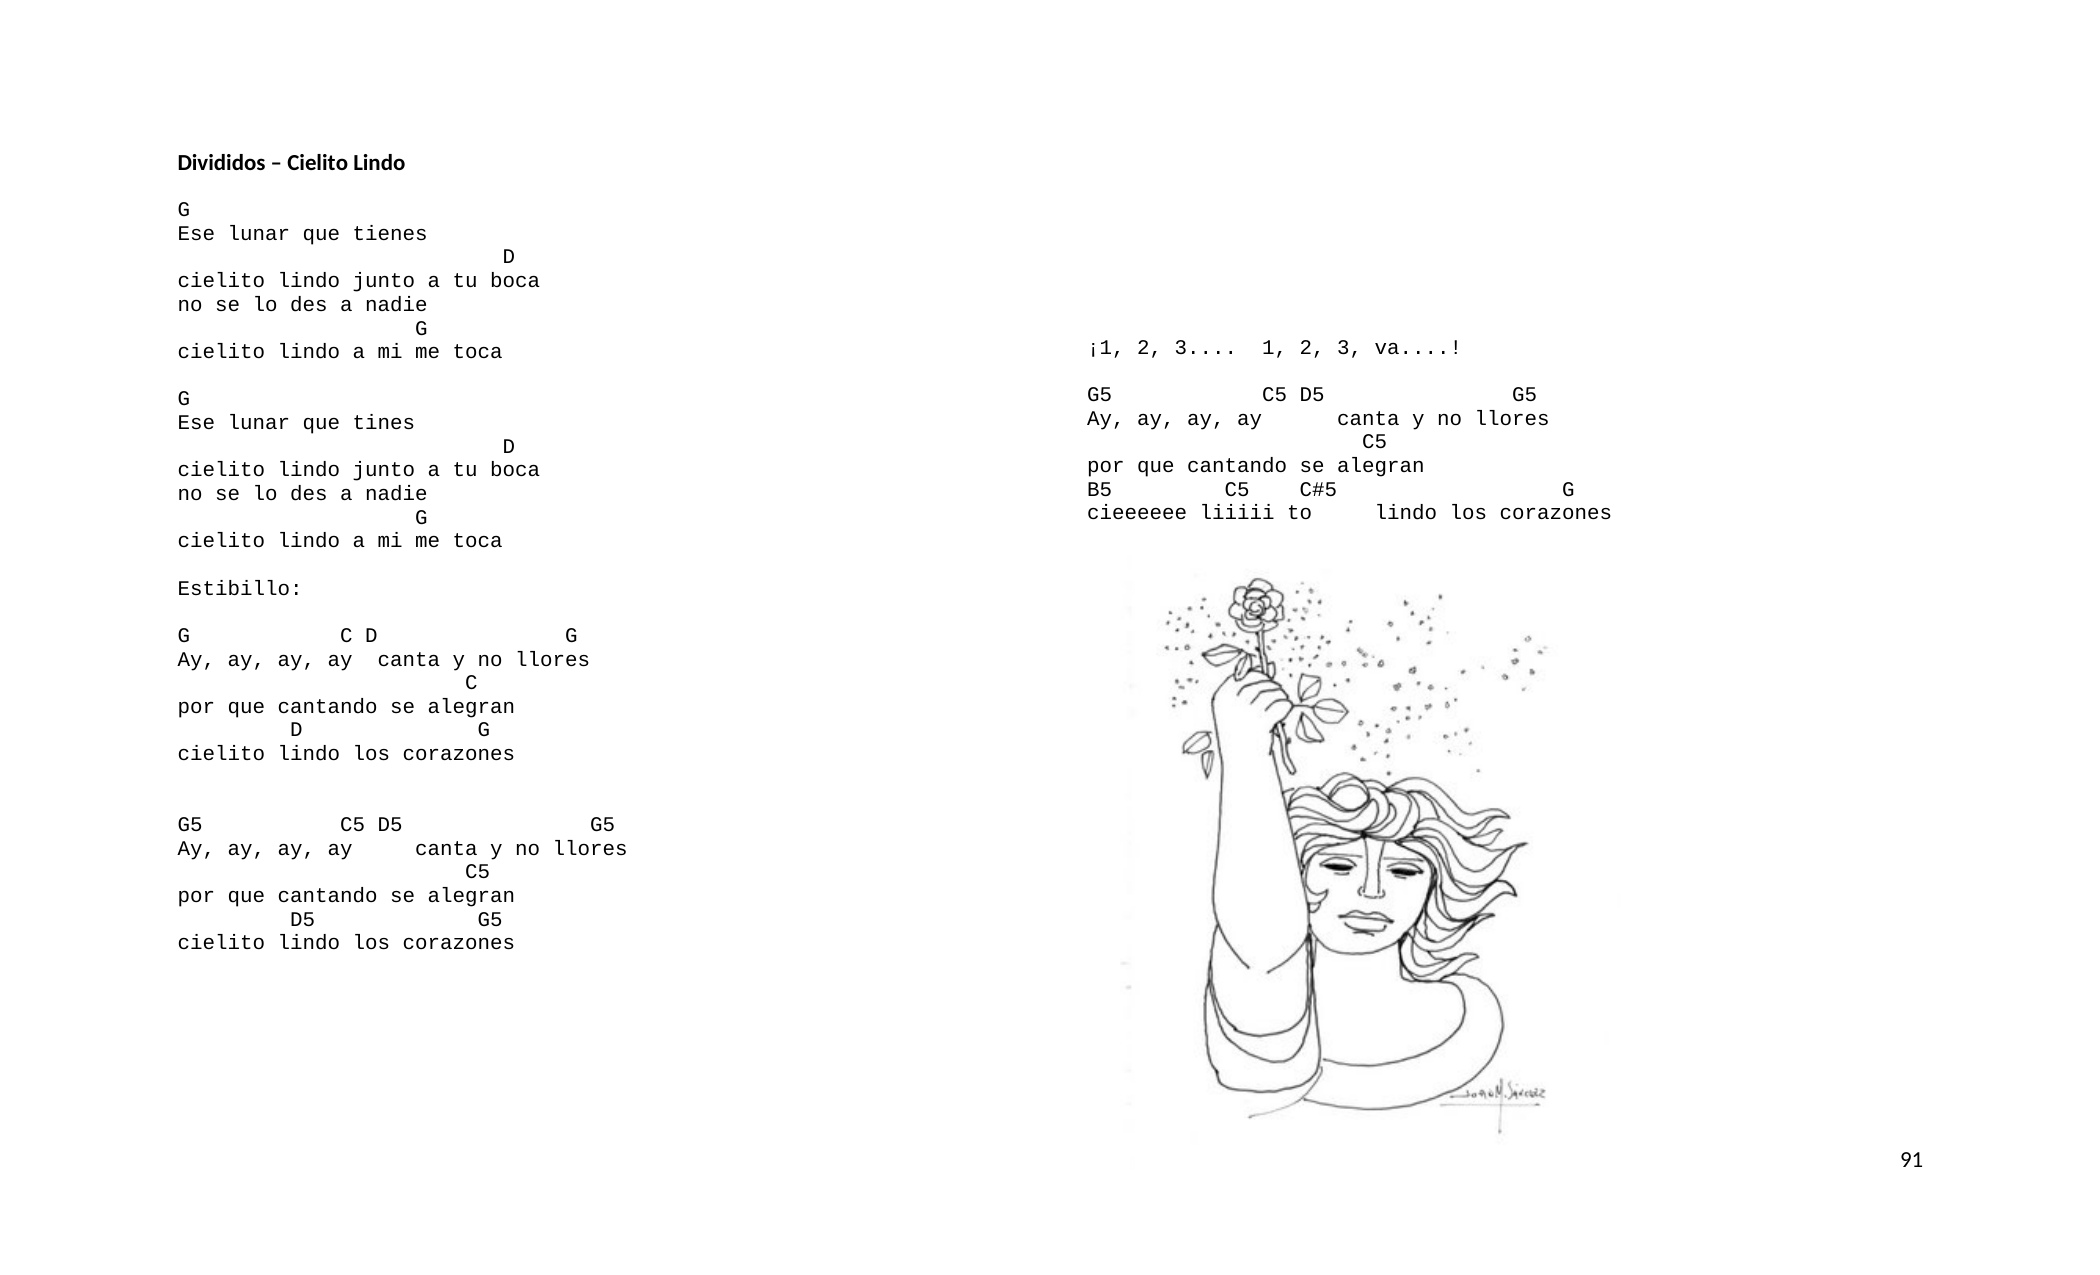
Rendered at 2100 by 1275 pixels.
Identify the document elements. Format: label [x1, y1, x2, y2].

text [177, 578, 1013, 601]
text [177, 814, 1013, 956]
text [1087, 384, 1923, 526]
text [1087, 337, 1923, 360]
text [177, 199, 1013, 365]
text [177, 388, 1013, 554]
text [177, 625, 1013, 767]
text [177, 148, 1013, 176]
picture [1119, 544, 1621, 1170]
